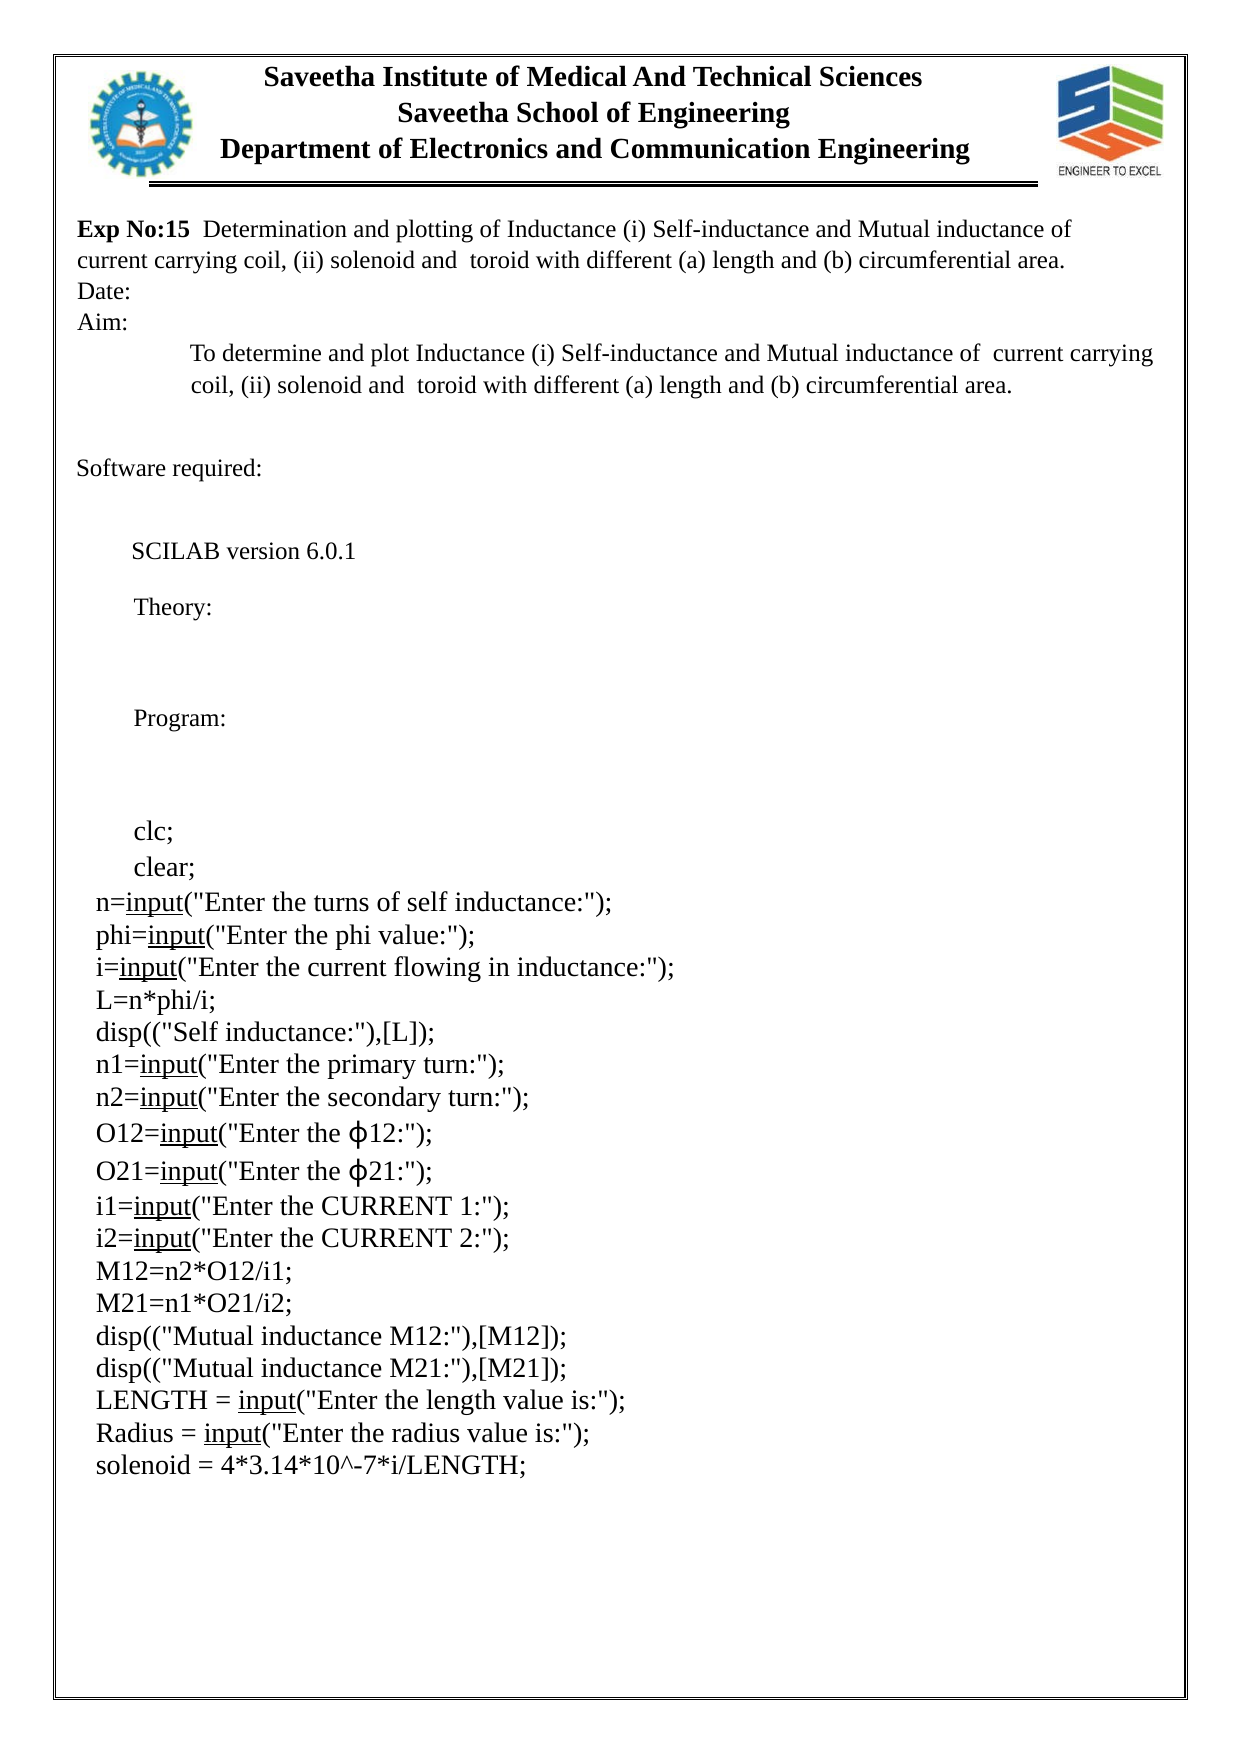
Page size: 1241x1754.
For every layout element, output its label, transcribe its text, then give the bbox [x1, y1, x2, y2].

text M21=n1*O21/i2; [96, 1286, 1158, 1318]
text Theory: [133, 592, 1158, 621]
text clc; [133, 814, 1158, 847]
text i=input("Enter the current flowing in inductance:"); [96, 950, 1158, 983]
text M12=n2*O12/i1; [96, 1254, 1158, 1286]
text phi=input("Enter the phi value:"); [96, 918, 1158, 950]
text Exp No:15 Determination and plotting of Inductance (i) Self-inductance and Mutual inductance of current carrying coil, (ii) solenoid and toroid with different (a) length and (b) circumferential area. [77, 214, 1158, 274]
text SCILAB version 6.0.1 [0, 536, 1158, 565]
text i2=input("Enter the CURRENT 2:"); [96, 1221, 1158, 1254]
text LENGTH = input("Enter the length value is:"); [96, 1383, 1158, 1416]
text O12=input("Enter the ⲫ12:"); [96, 1112, 1158, 1151]
picture [1056, 64, 1164, 179]
text To determine and plot Inductance (i) Self-inductance and Mutual inductance of current carrying coil, (ii) solenoid and toroid with different (a) length and (b) circumferential area. [189, 338, 1158, 399]
text i1=input("Enter the CURRENT 1:"); [96, 1189, 1158, 1221]
picture [88, 70, 197, 179]
text n1=input("Enter the primary turn:"); [96, 1047, 1158, 1080]
text O21=input("Enter the ⲫ21:"); [96, 1151, 1158, 1189]
text disp(("Mutual inductance M21:"),[M21]); [96, 1351, 1158, 1383]
text solenoid = 4*3.14*10^-7*i/LENGTH; [96, 1448, 1158, 1481]
text Aim: [77, 307, 1158, 336]
text Radius = input("Enter the radius value is:"); [96, 1416, 1158, 1448]
text disp(("Self inductance:"),[L]); [96, 1015, 1158, 1047]
text Date: [77, 276, 1158, 305]
text L=n*phi/i; [96, 983, 1158, 1015]
text n=input("Enter the turns of self inductance:"); [96, 886, 1158, 918]
text Program: [133, 703, 1158, 732]
text disp(("Mutual inductance M12:"),[M12]); [96, 1318, 1158, 1351]
text clear; [133, 850, 1158, 882]
text n2=input("Enter the secondary turn:"); [96, 1080, 1158, 1112]
text Software required: [76, 453, 1158, 482]
